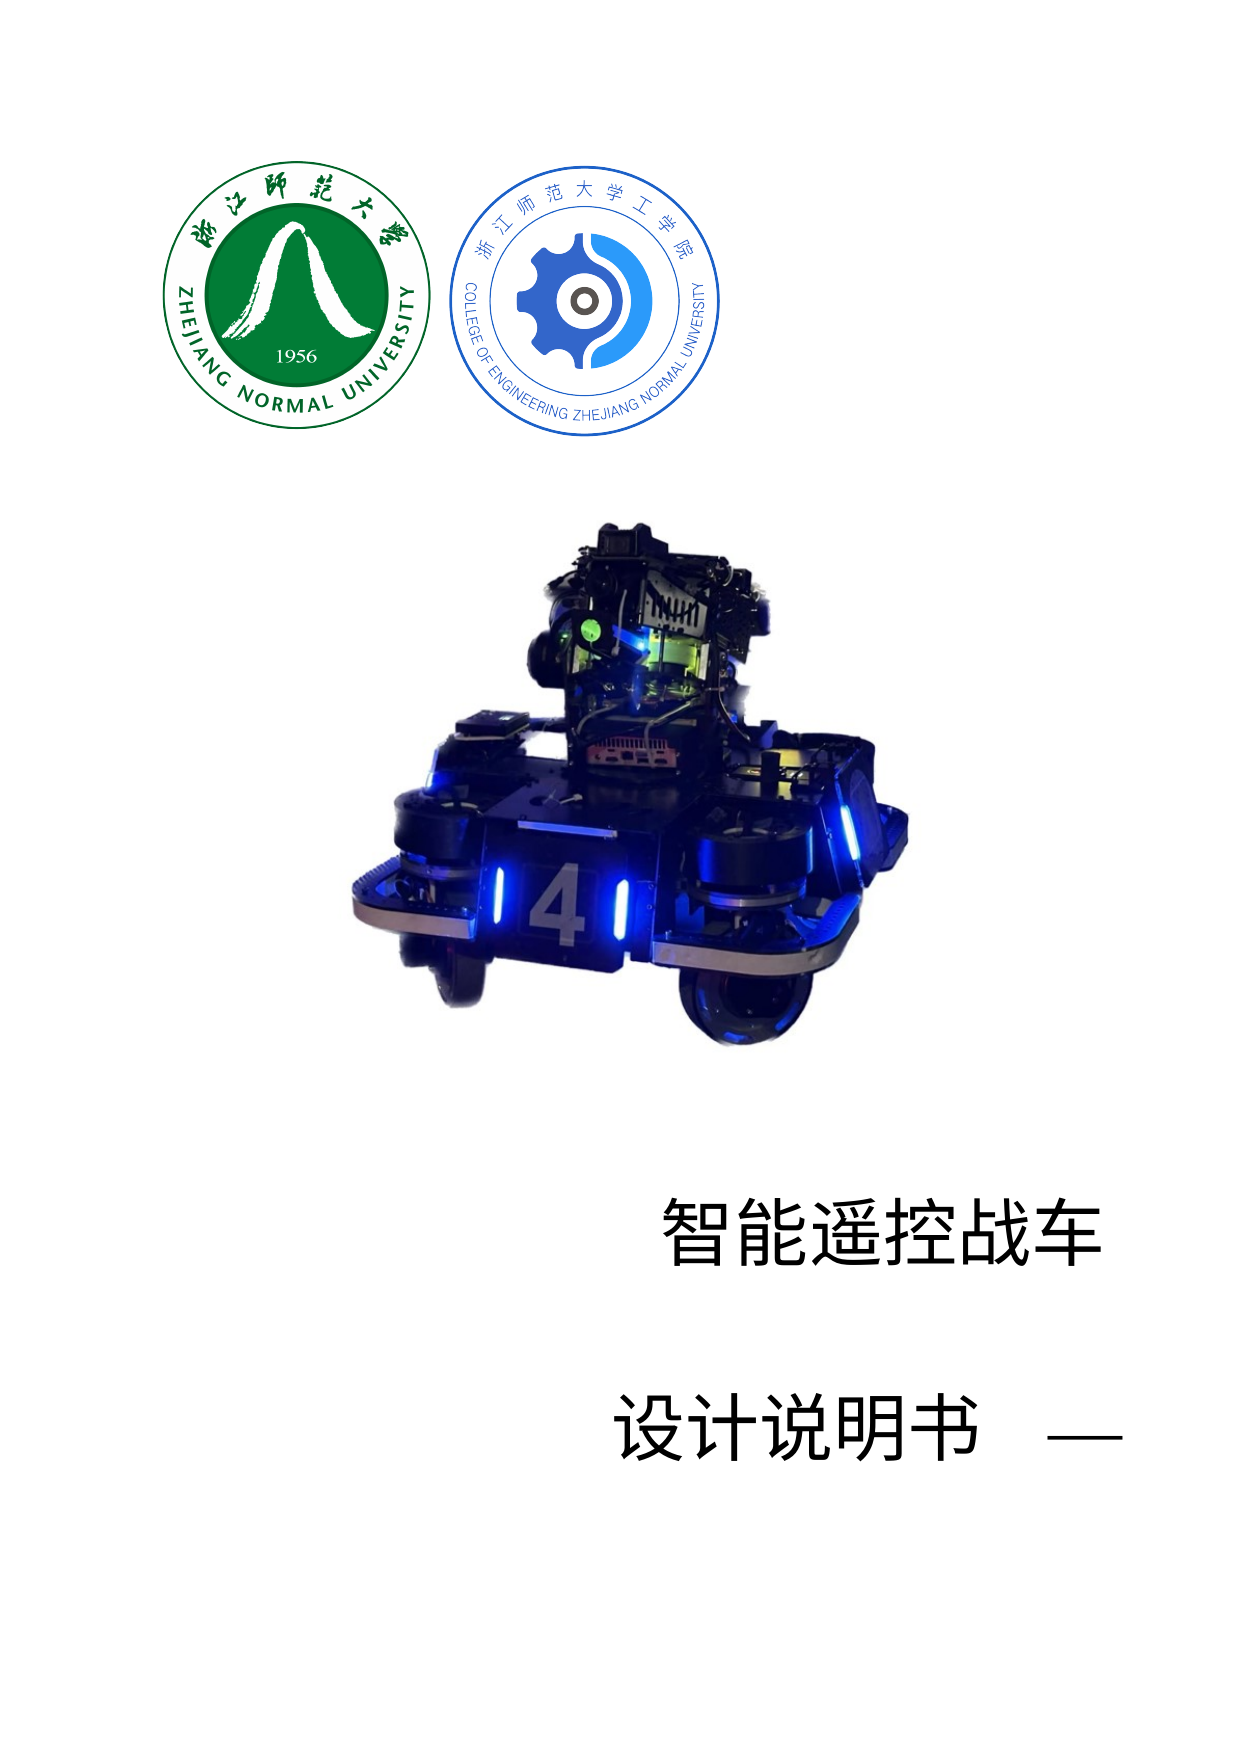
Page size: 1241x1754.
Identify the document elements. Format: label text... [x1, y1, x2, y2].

picture [256, 454, 1014, 1121]
picture [147, 144, 726, 440]
text 智能遥控战车 设计说明书 ——舵轮 [541, 1163, 1122, 1488]
